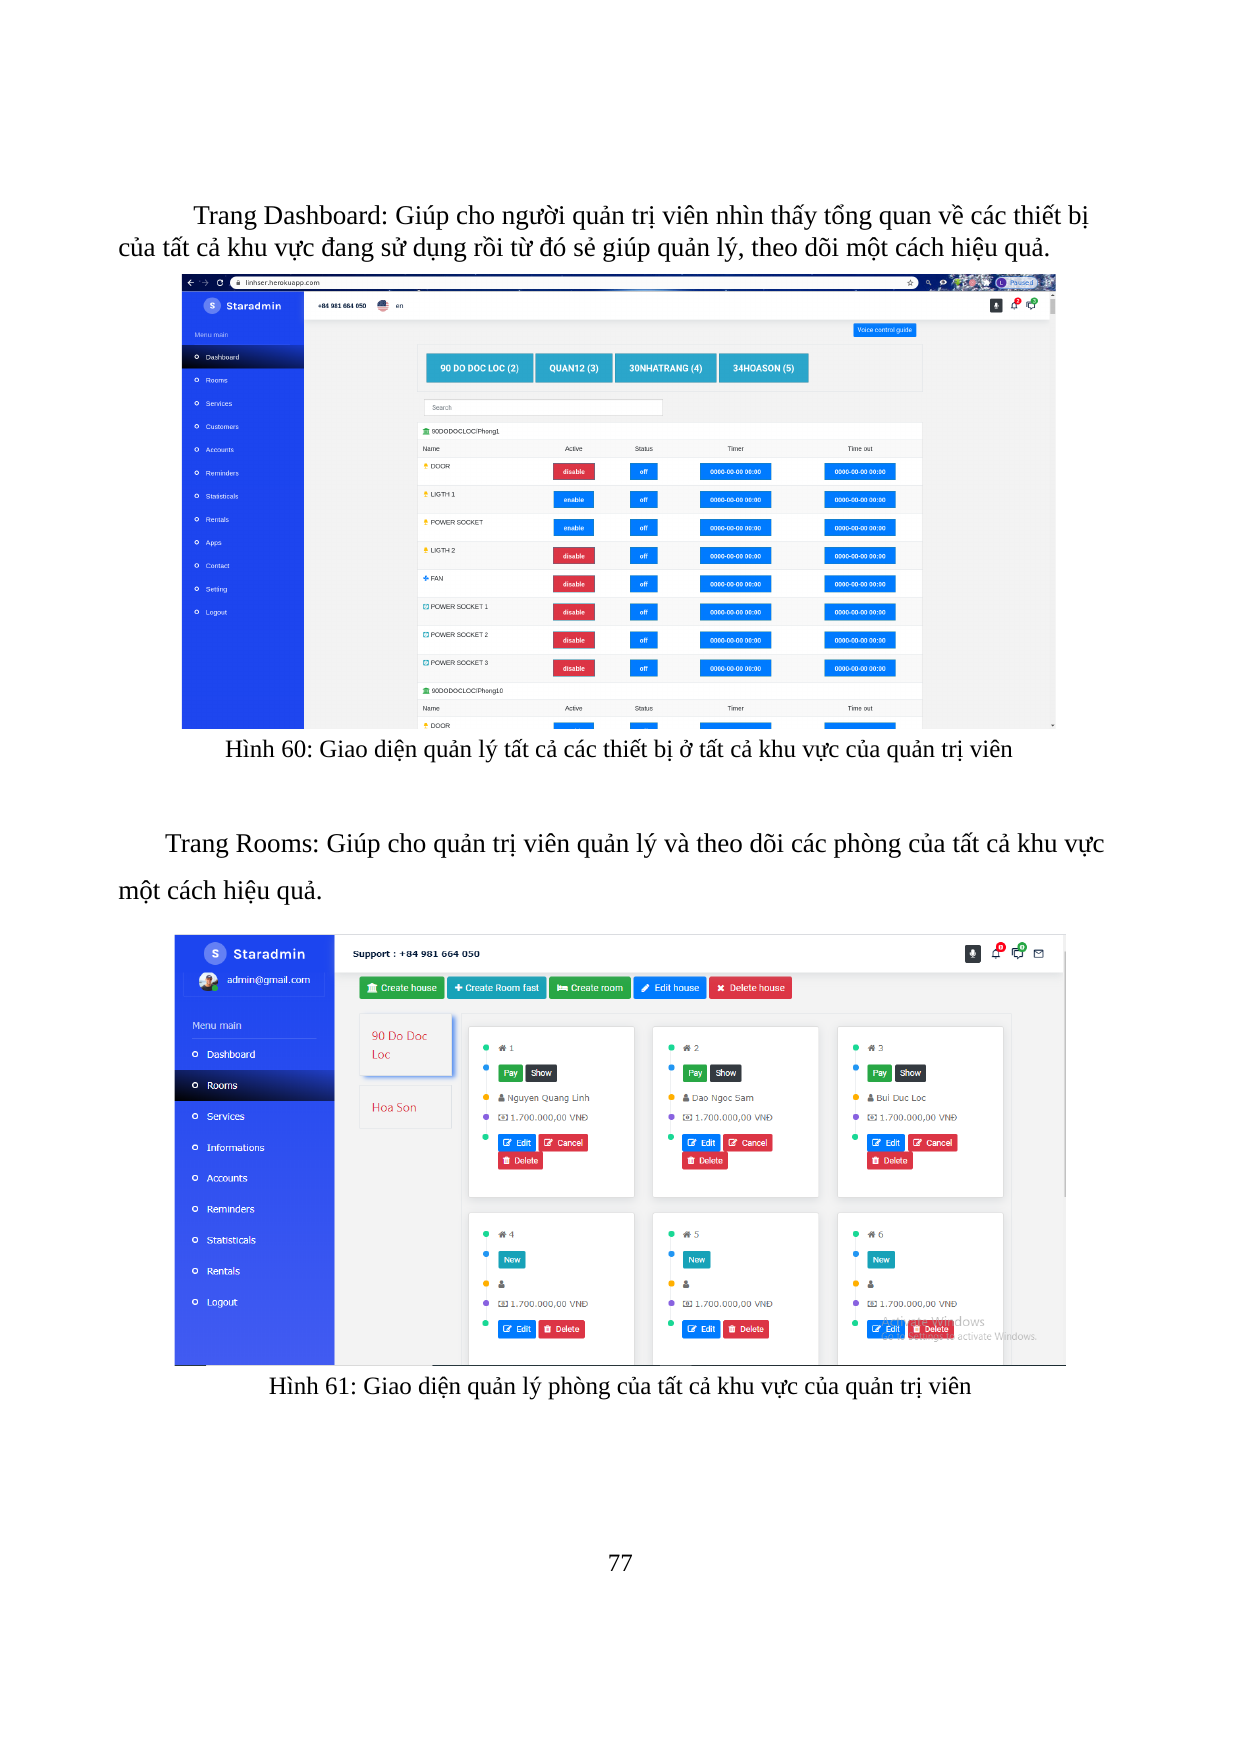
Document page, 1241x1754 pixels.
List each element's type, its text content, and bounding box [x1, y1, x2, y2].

picture [181, 274, 1056, 729]
picture [174, 933, 1066, 1366]
text Trang Dashboard: Giúp cho người quản trị viên nhìn thấy tổng quan về các thiết bị của tất cả khu vực đang sử dụng rồi từ đó sẻ giúp quản lý, theo dõi một cách hiệu quả. [118, 199, 1122, 262]
text Trang Rooms: Giúp cho quản trị viên quản lý và theo dõi các phòng của tất cả khu vực một cách hiệu quả. [118, 827, 1122, 905]
